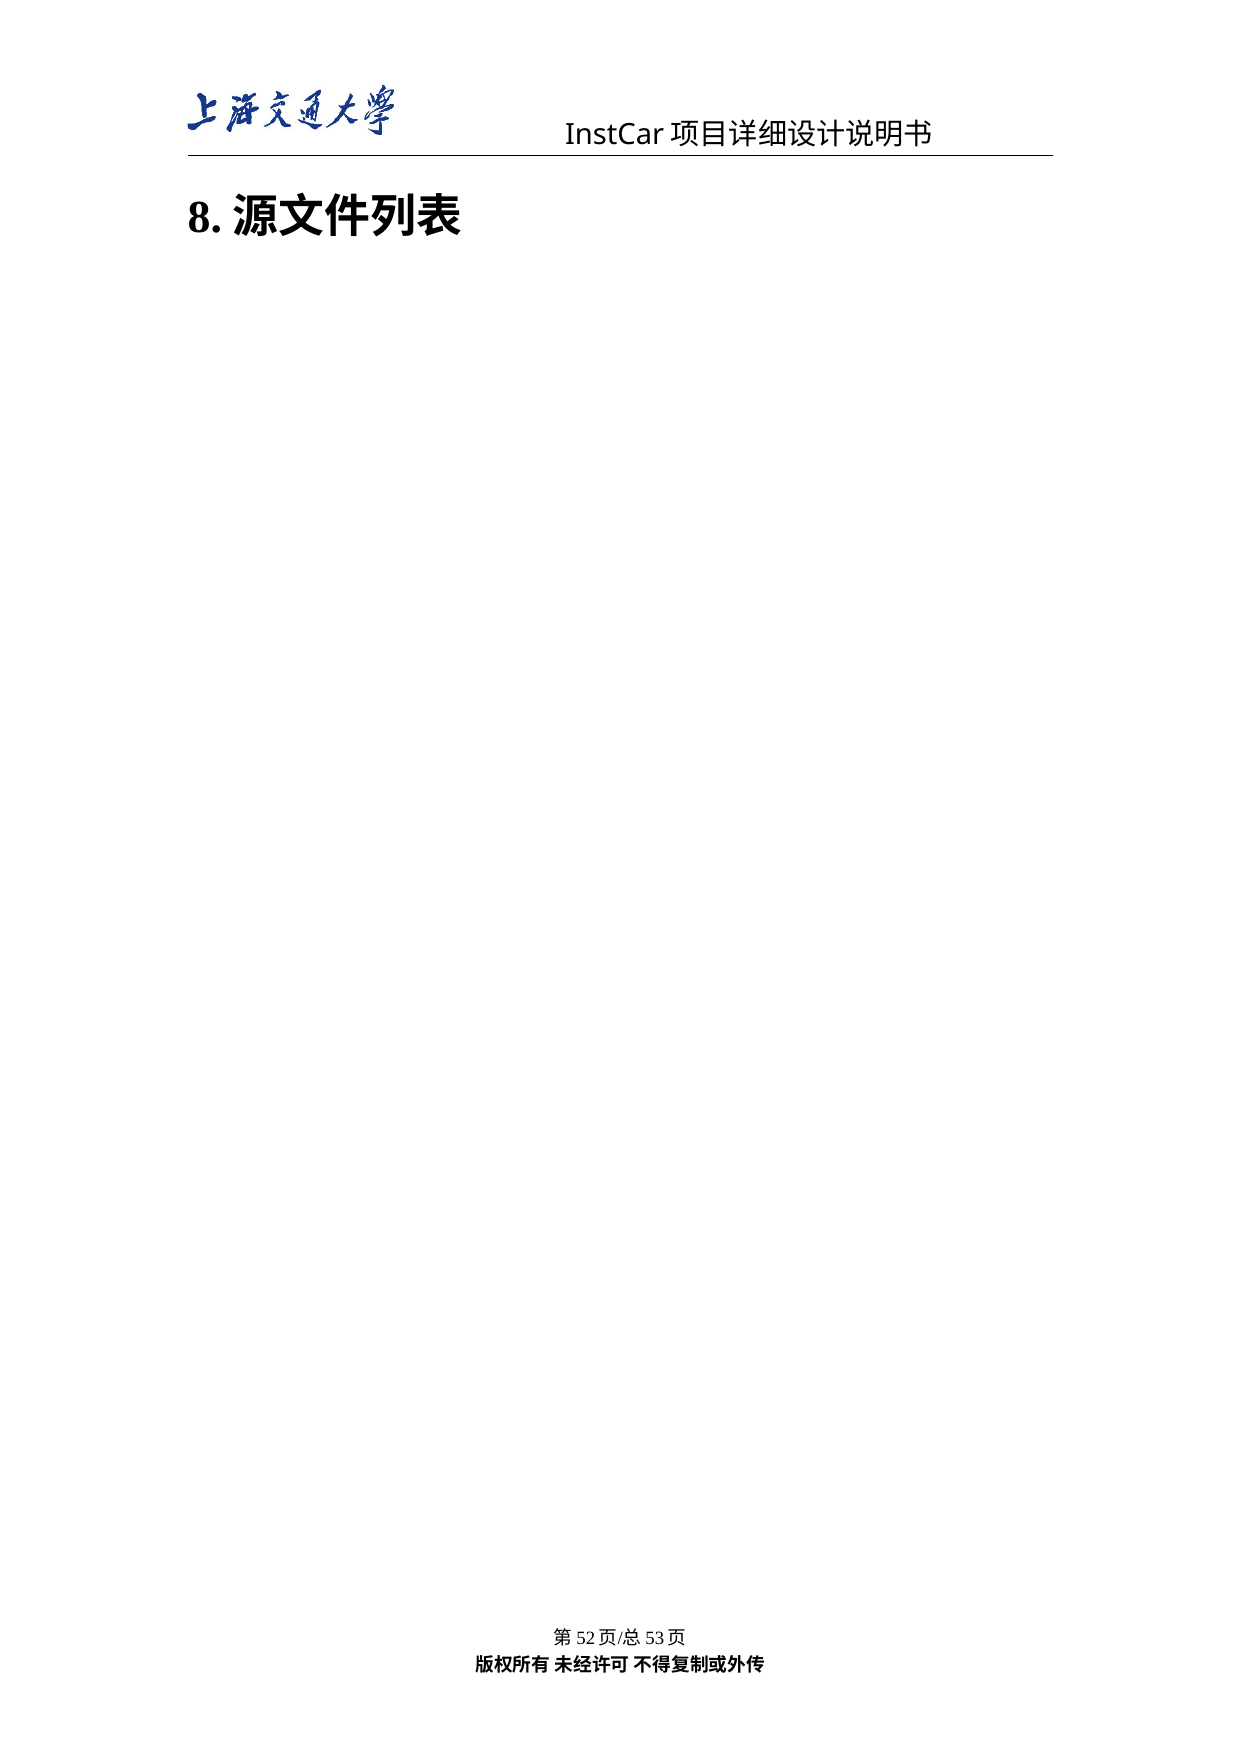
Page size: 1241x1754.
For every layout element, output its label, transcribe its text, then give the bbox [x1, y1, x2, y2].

picture [187, 85, 394, 135]
subtitle 源文件列表 [187, 163, 1053, 261]
